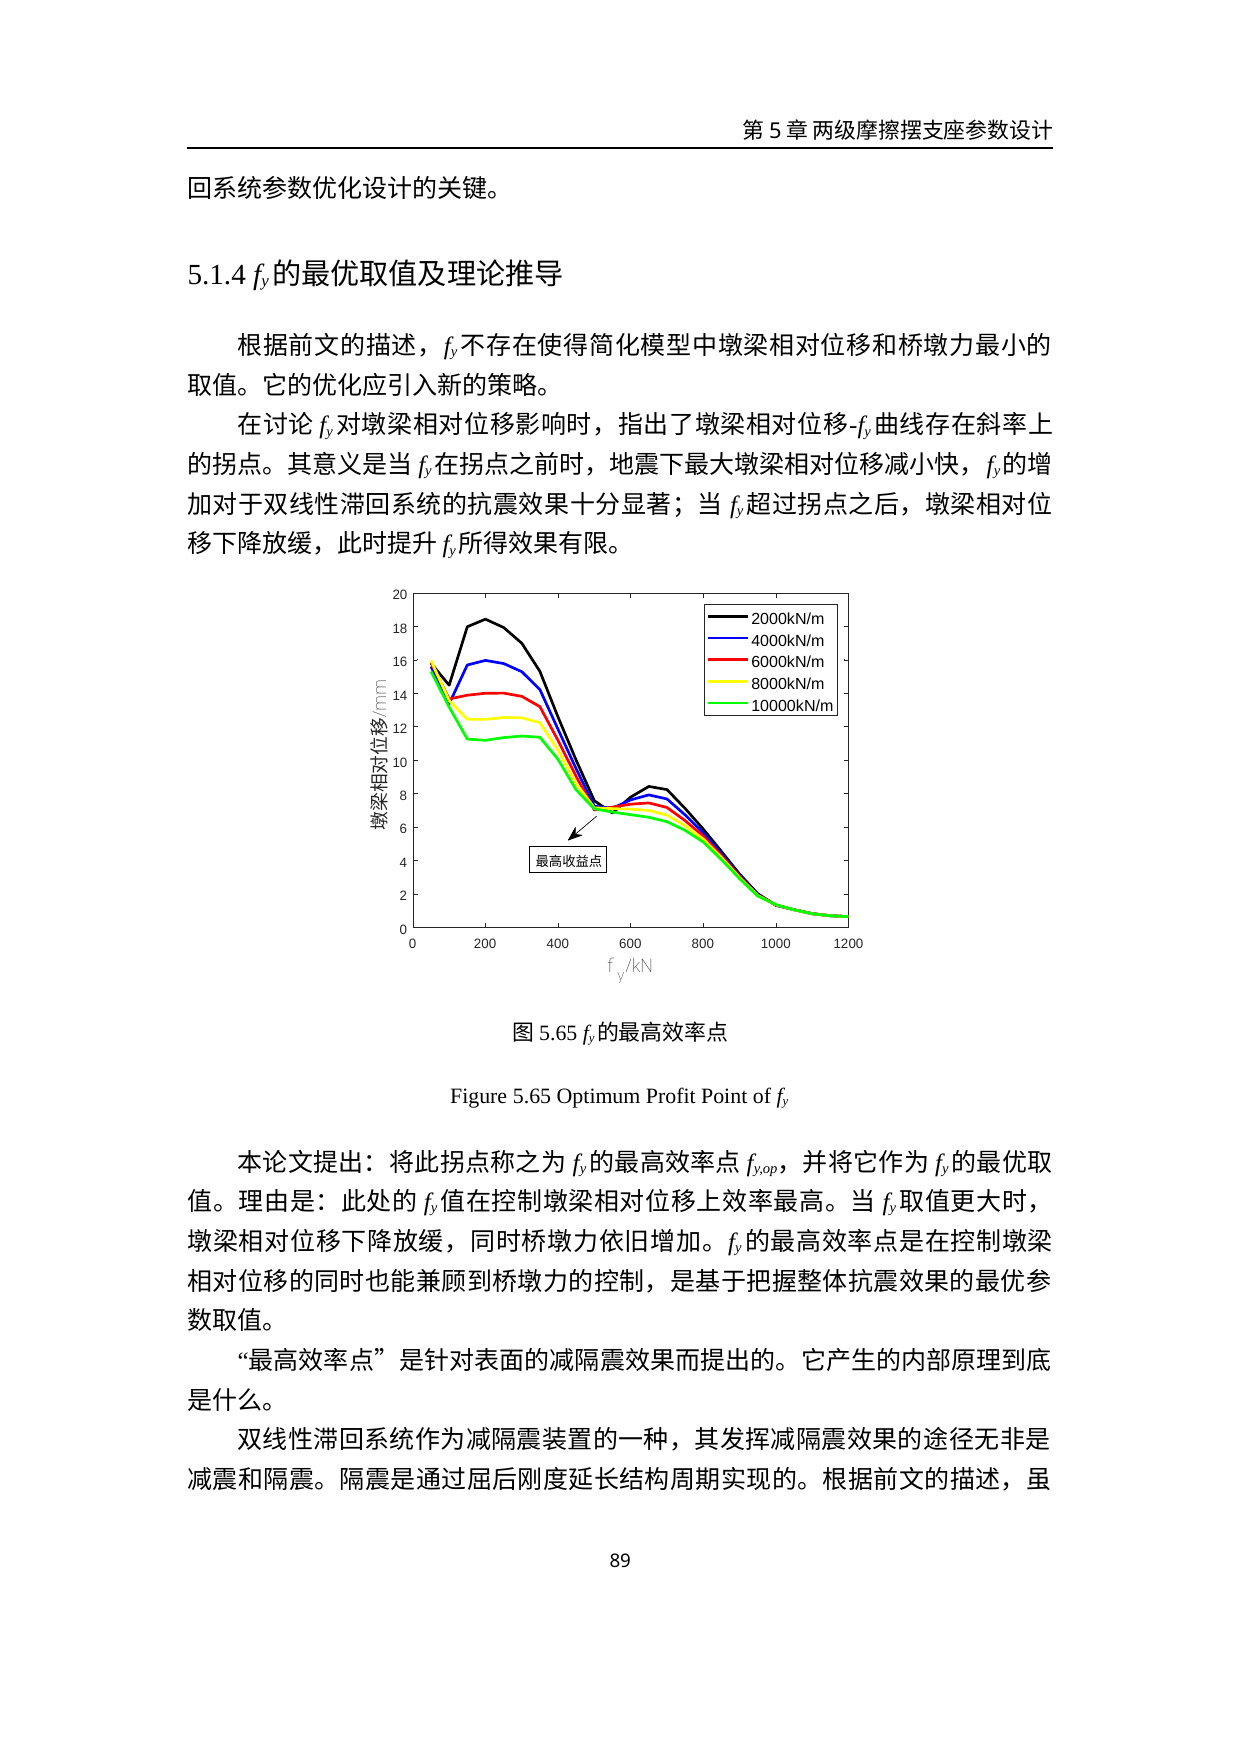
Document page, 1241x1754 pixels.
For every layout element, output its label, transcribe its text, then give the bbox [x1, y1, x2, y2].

subtitle fy的最优取值及理论推导 [187, 232, 1053, 311]
text 本论文提出：将此拐点称之为fy的最高效率点fy,op，并将它作为fy的最优取值。理由是：此处的fy值在控制墩梁相对位移上效率最高。当fy取值更大时，墩梁相对位移下降放缓，同时桥墩力依旧增加。fy的最高效率点是在控制墩梁相对位移的同时也能兼顾到桥墩力的控制，是基于把握整体抗震效果的最优参数取值。 [187, 1140, 1053, 1339]
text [187, 167, 1053, 207]
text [187, 1418, 1053, 1497]
text “最高效率点”是针对表面的减隔震效果而提出的。它产生的内部原理到底是什么。 [187, 1339, 1053, 1418]
text 根据前文的描述，fy不存在使得简化模型中墩梁相对位移和桥墩力最小的取值。它的优化应引入新的策略。 [187, 324, 1053, 403]
text 在讨论fy对墩梁相对位移影响时，指出了墩梁相对位移-fy曲线存在斜率上的拐点。其意义是当fy在拐点之前时，地震下最大墩梁相对位移减小快，fy的增加对于双线性滞回系统的抗震效果十分显著；当fy超过拐点之后，墩梁相对位移下降放缓，此时提升fy所得效果有限。 [187, 403, 1053, 562]
